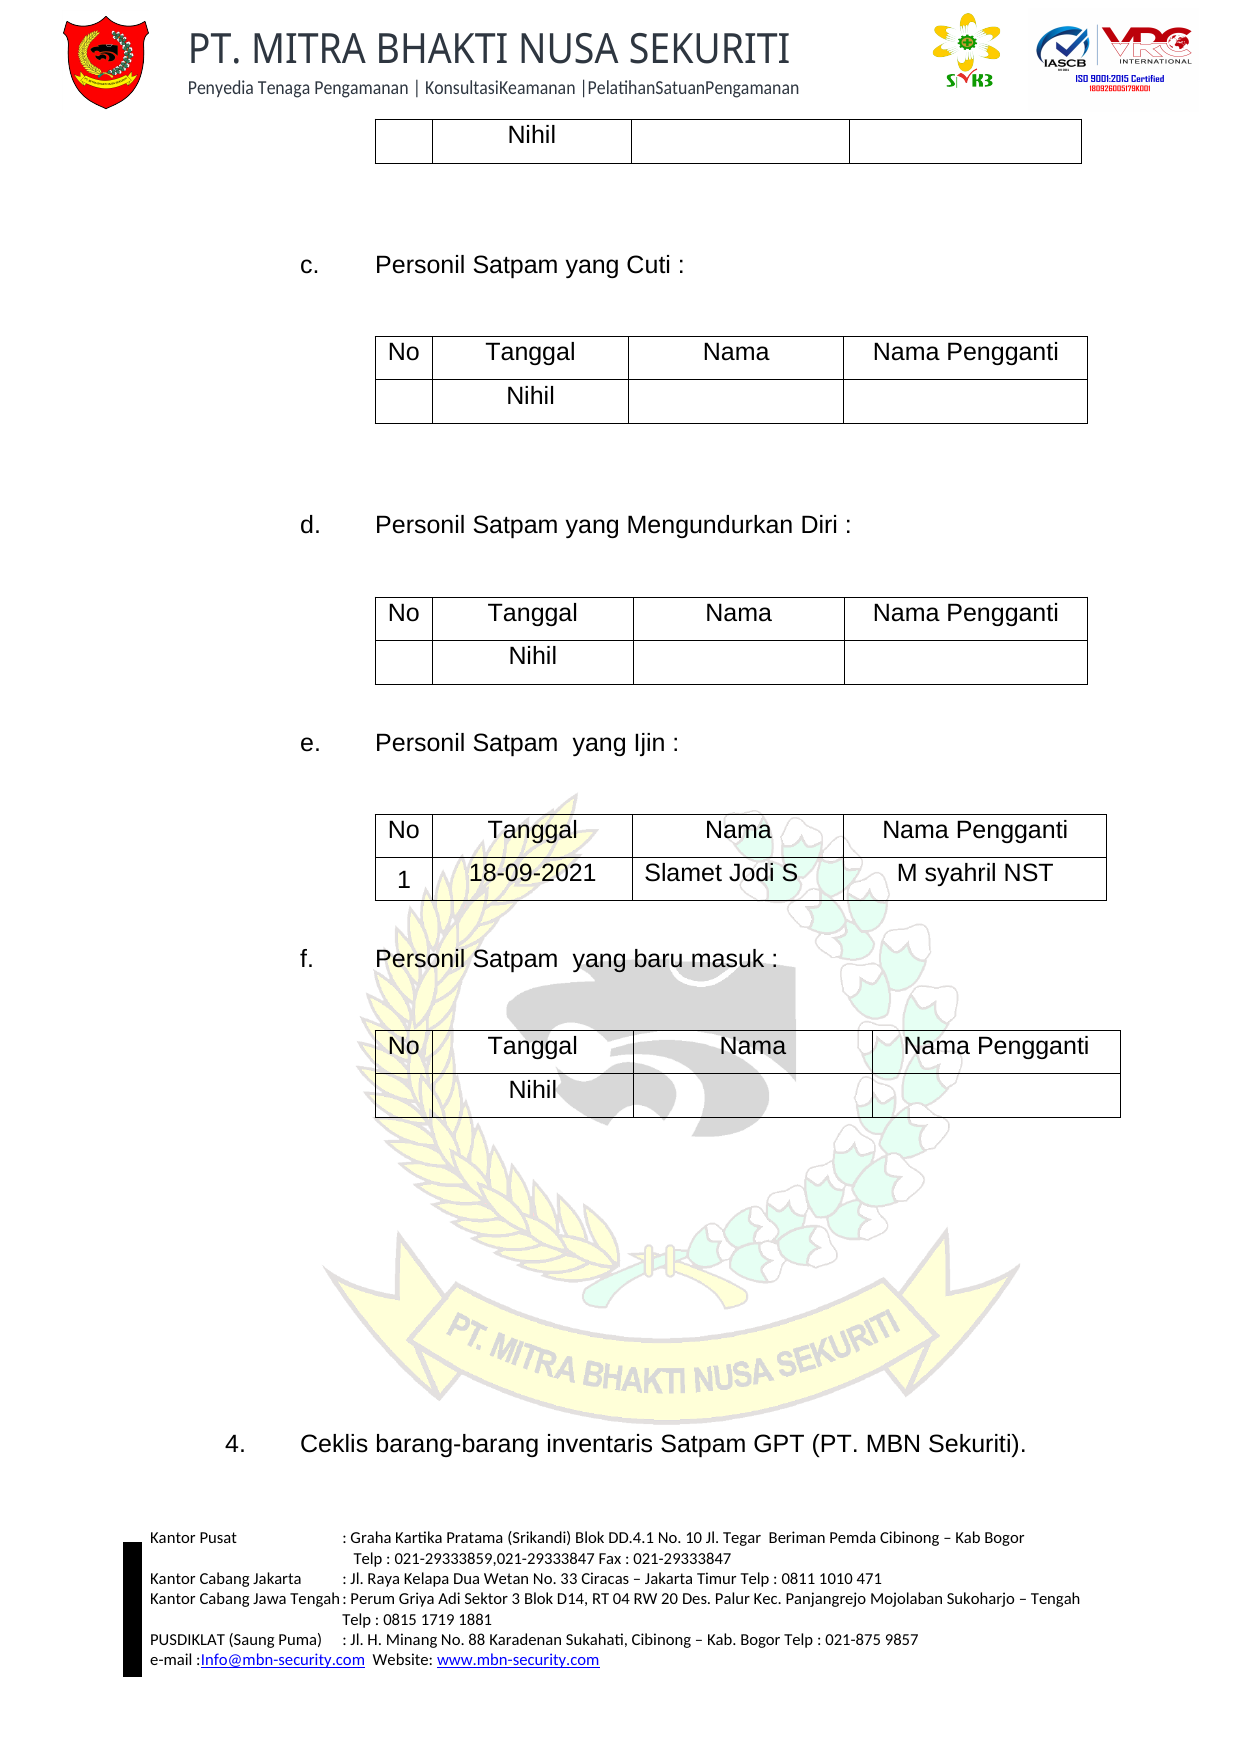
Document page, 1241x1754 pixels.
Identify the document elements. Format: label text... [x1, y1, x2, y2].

table_header Tanggal [433, 598, 633, 639]
table_cell [629, 380, 843, 423]
table_header No [376, 598, 432, 639]
table_cell Nihil [433, 641, 633, 684]
table_header No [376, 1031, 432, 1073]
table_cell 1 [376, 858, 432, 900]
table_header Nama Pengganti [844, 337, 1087, 379]
table_header No [376, 337, 432, 379]
table_header Nama [634, 598, 844, 639]
table_header Nama Pengganti [845, 598, 1087, 639]
picture [932, 13, 1001, 88]
table_cell [634, 1074, 872, 1117]
table_header Nama [629, 337, 843, 379]
table_cell 18-09-2021 [433, 858, 632, 900]
table_cell [376, 380, 432, 423]
table_header No [376, 815, 432, 857]
table_header Nama Pengganti [873, 1031, 1120, 1073]
list Personil Satpam yang Cuti : [300, 250, 1090, 279]
table_header Tanggal [433, 1031, 633, 1073]
table_cell [376, 1074, 432, 1117]
table_header Nama [634, 1031, 872, 1073]
list Personil Satpam yang baru masuk : [300, 944, 1090, 973]
list Personil Satpam yang Mengundurkan Diri : [300, 510, 1090, 539]
table_cell Nihil [433, 1074, 633, 1117]
table_cell [376, 641, 432, 684]
picture [62, 10, 149, 114]
picture [1028, 8, 1199, 112]
table_cell Slamet Jodi S [633, 858, 843, 900]
table_cell [850, 120, 1081, 163]
table_header Nama Pengganti [844, 815, 1106, 857]
table_cell Nihil [433, 120, 631, 163]
table_header Tanggal [433, 815, 632, 857]
table_cell [376, 120, 432, 163]
table_cell M syahril NST [844, 858, 1106, 900]
table_cell [634, 641, 844, 684]
table_cell [844, 380, 1087, 423]
table_header Nama [633, 815, 843, 857]
table_cell [873, 1074, 1120, 1117]
table_cell [632, 120, 849, 163]
table_header Tanggal [433, 337, 628, 379]
list 4. Ceklis barang-barang inventaris Satpam GPT (PT. MBN Sekuriti). [225, 1429, 1090, 1457]
list Personil Satpam yang Ijin : [300, 728, 1090, 757]
table_cell [845, 641, 1087, 684]
table_cell Nihil [433, 380, 628, 423]
